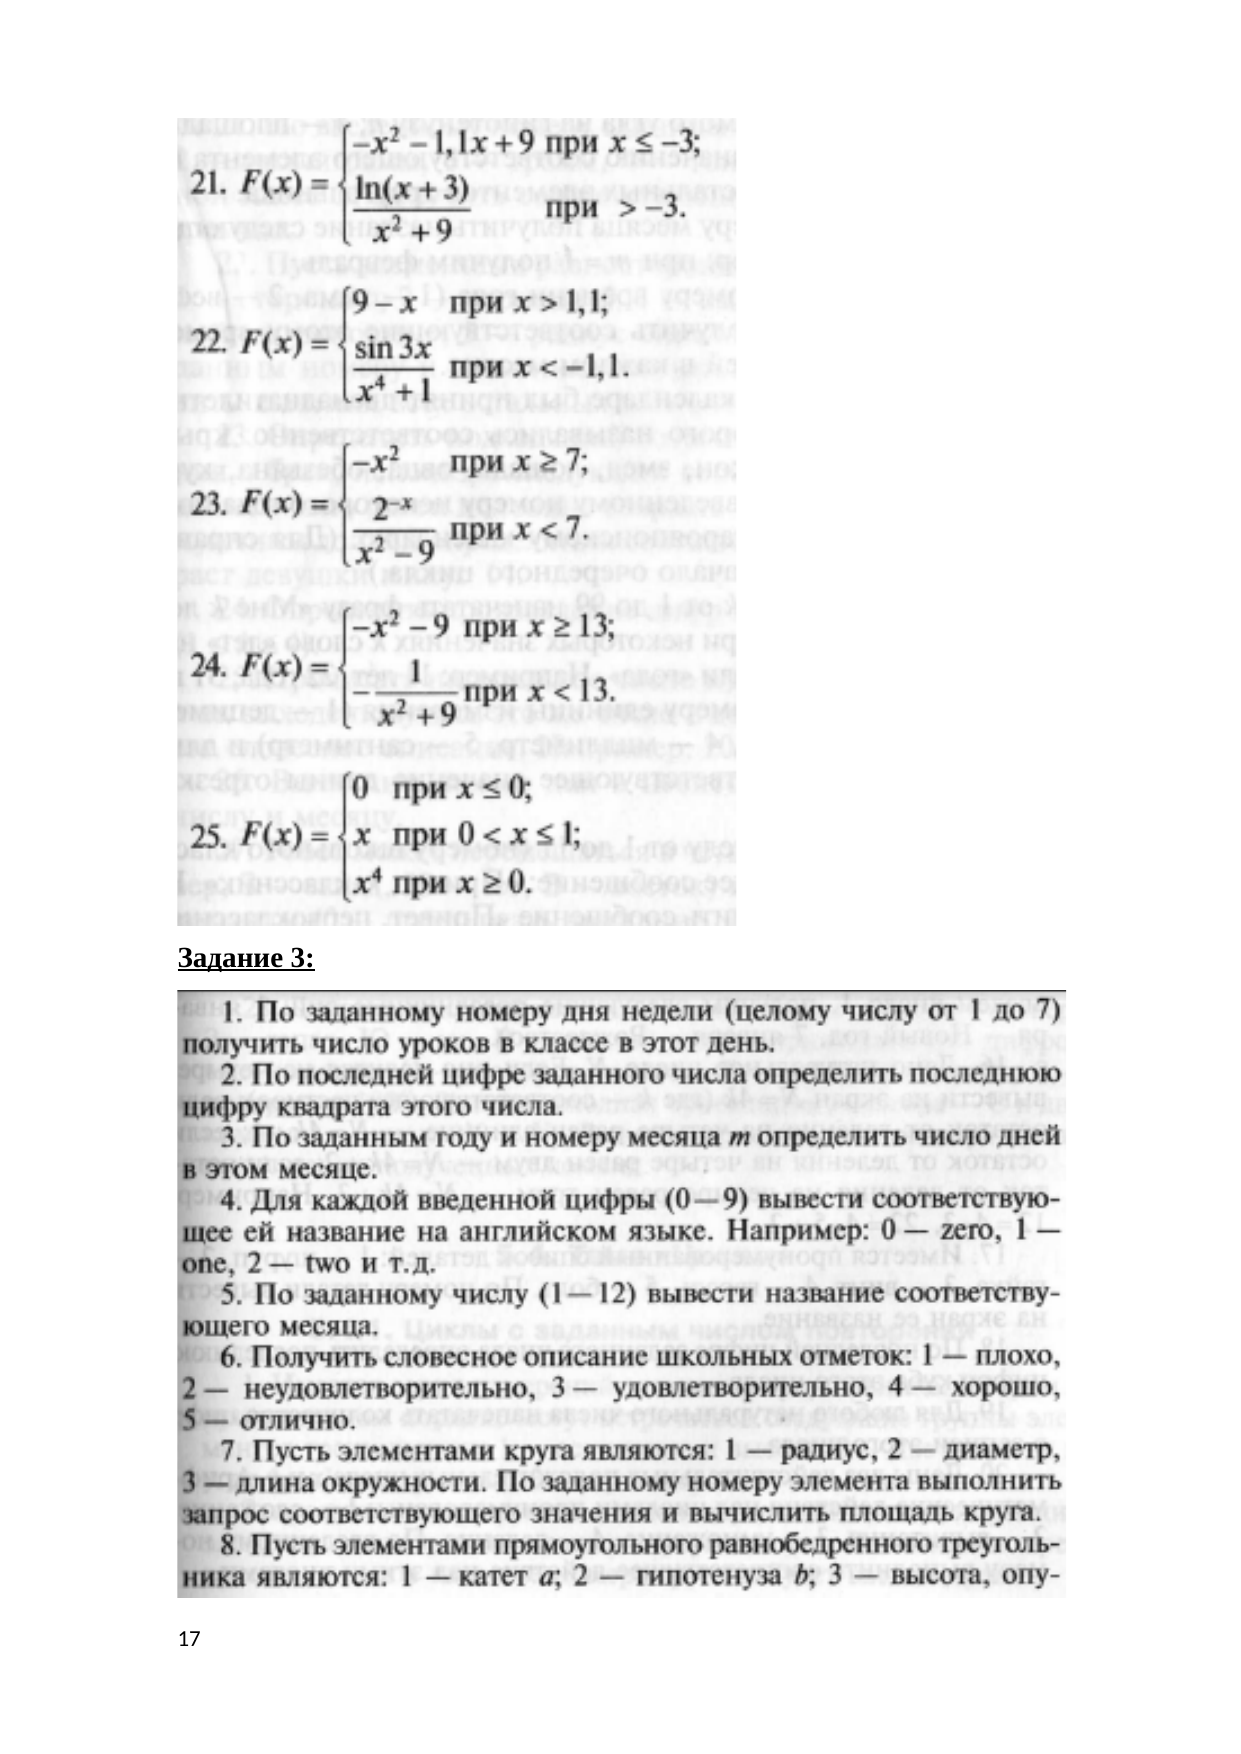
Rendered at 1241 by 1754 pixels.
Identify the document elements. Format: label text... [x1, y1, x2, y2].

text Задание 3: [177, 940, 1169, 973]
picture [177, 118, 737, 926]
picture [177, 990, 1067, 1598]
